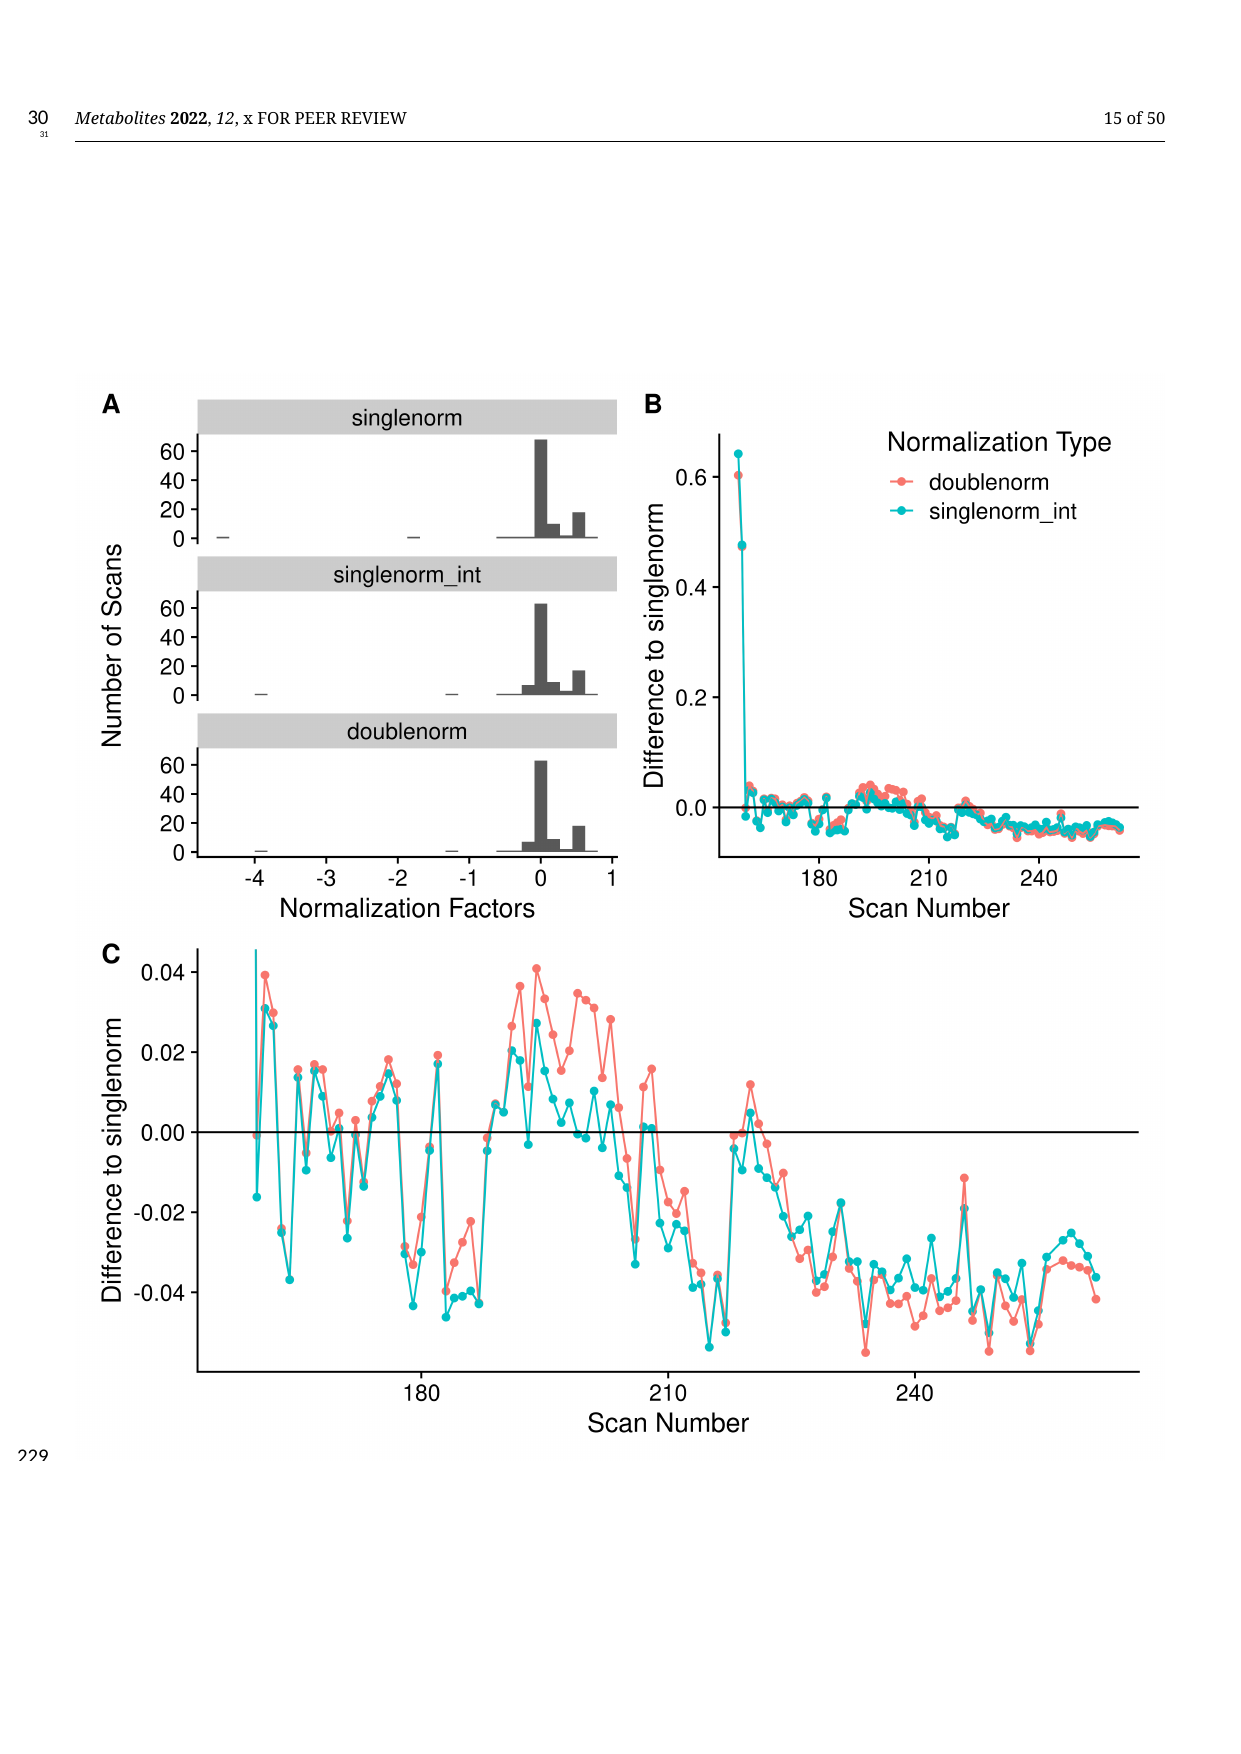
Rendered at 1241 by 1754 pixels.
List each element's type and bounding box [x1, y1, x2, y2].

picture [75, 373, 1165, 1461]
